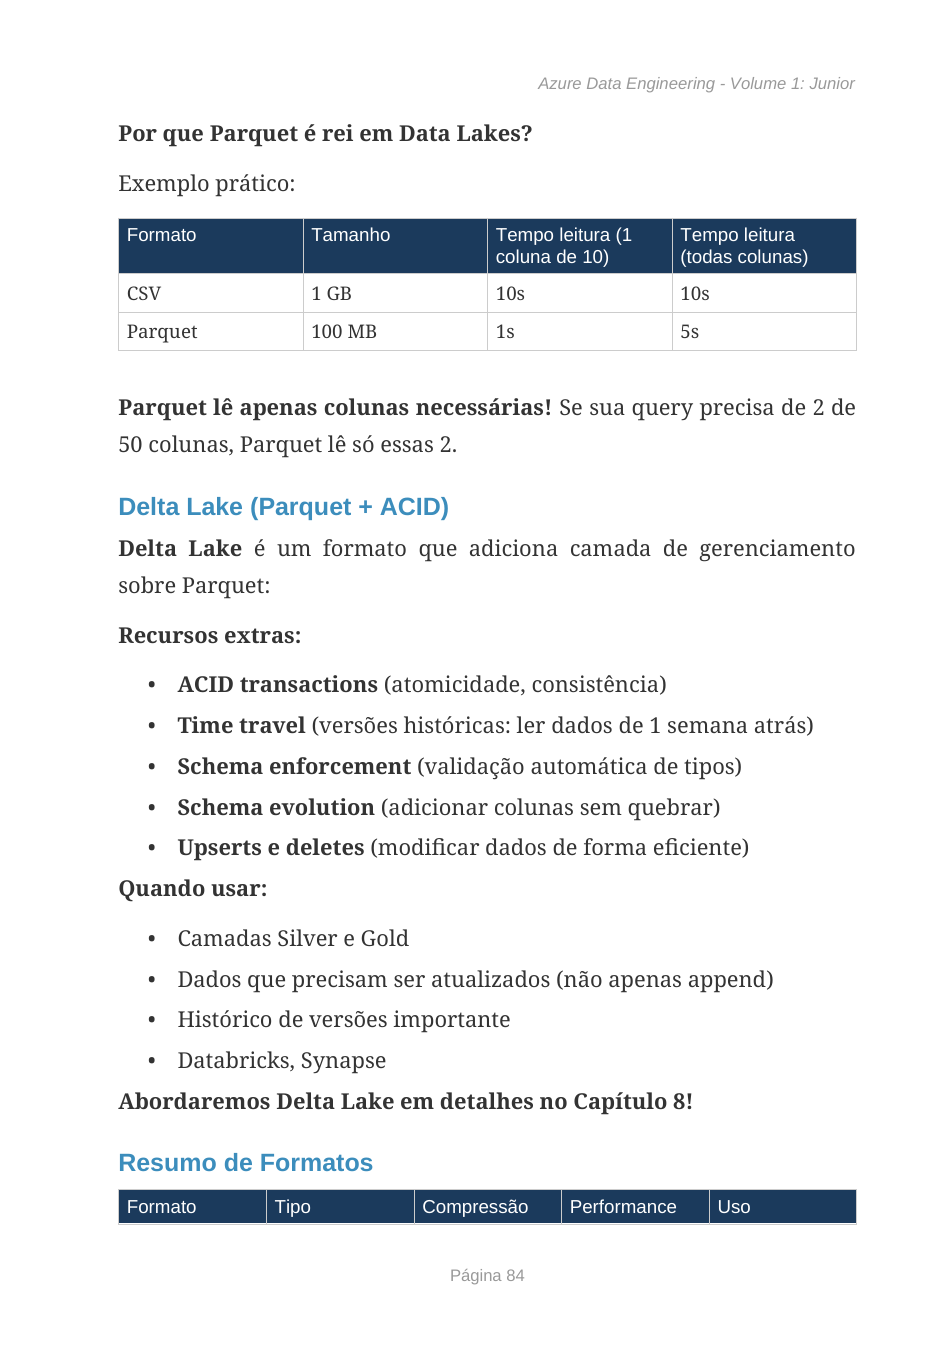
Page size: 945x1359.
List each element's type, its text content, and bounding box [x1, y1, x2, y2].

subtitle Resumo de Formatos [118, 1148, 856, 1177]
text Exemplo prático: [118, 168, 856, 198]
text Por que Parquet é rei em Data Lakes? [118, 118, 856, 148]
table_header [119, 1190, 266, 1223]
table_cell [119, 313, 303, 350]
text Recursos extras: [118, 620, 856, 649]
list Schema evolution (adicionar colunas sem quebrar) [148, 792, 856, 821]
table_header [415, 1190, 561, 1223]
text Parquet lê apenas colunas necessárias! Se sua query precisa de 2 de 50 colunas, Parquet lê só essas 2. [118, 392, 856, 459]
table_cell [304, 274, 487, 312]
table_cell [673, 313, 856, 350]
text Quando usar: [118, 873, 856, 903]
list Time travel (versões históricas: ler dados de 1 semana atrás) [148, 710, 856, 740]
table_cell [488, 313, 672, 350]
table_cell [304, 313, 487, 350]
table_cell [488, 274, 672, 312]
list Histórico de versões importante [148, 1004, 856, 1034]
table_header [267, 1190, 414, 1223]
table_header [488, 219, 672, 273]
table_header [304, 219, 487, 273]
list Databricks, Synapse [148, 1045, 856, 1075]
text Delta Lake é um formato que adiciona camada de gerenciamento sobre Parquet: [118, 533, 856, 600]
text Abordaremos Delta Lake em detalhes no Capítulo 8! [118, 1086, 856, 1116]
list Upserts e deletes (modificar dados de forma eficiente) [148, 832, 856, 862]
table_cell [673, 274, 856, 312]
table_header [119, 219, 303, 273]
subtitle Delta Lake (Parquet + ACID) [118, 492, 856, 520]
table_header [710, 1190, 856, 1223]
list Schema enforcement (validação automática de tipos) [148, 751, 856, 781]
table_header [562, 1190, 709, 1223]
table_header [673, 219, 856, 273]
list ACID transactions (atomicidade, consistência) [148, 669, 856, 699]
list Camadas Silver e Gold [148, 923, 856, 953]
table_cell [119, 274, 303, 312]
list Dados que precisam ser atualizados (não apenas append) [148, 963, 856, 993]
